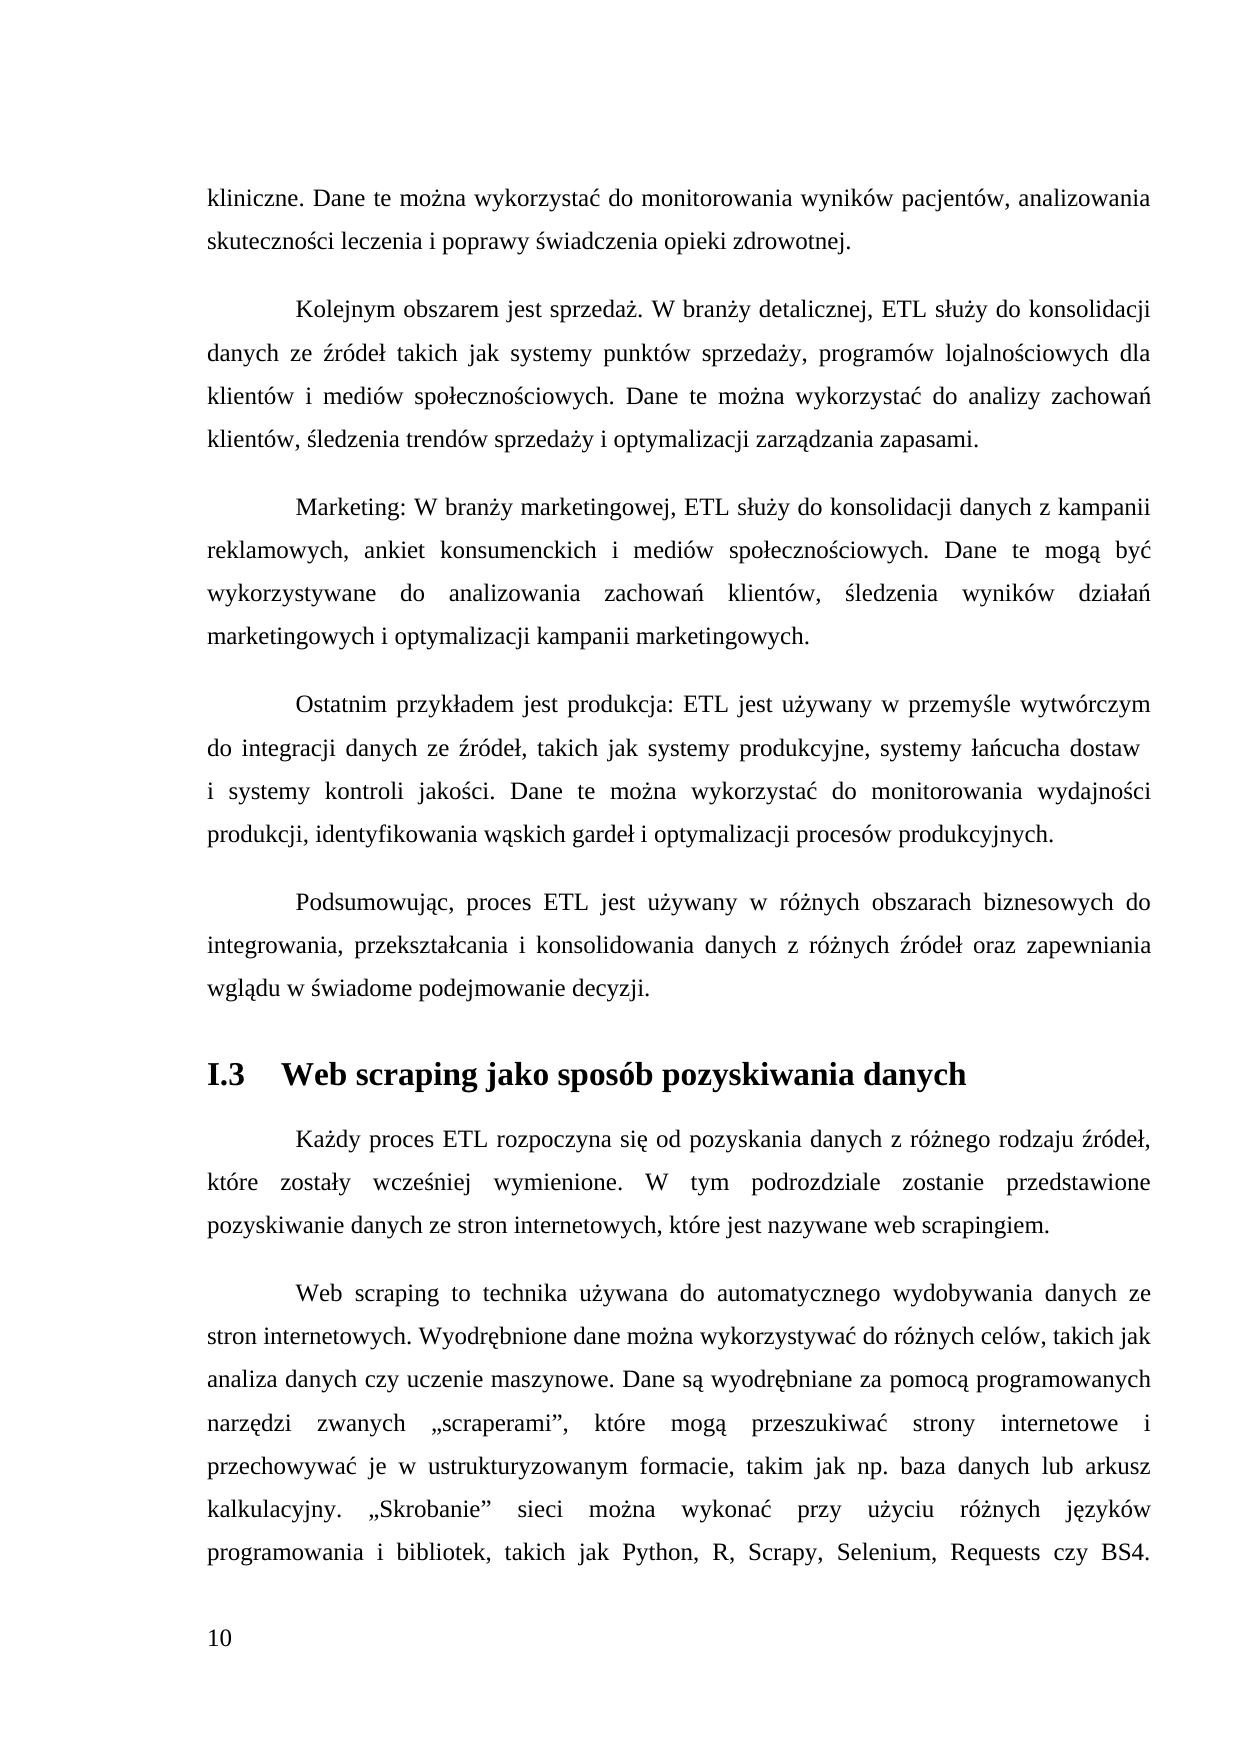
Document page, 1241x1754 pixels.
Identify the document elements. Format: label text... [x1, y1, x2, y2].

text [207, 183, 1152, 255]
text Każdy proces ETL rozpoczyna się od pozyskania danych z różnego rodzaju źródeł, które zostały wcześniej wymienione. W tym podrozdziale zostanie przedstawione pozyskiwanie danych ze stron internetowych, które jest nazywane web scrapingiem. [207, 1124, 1152, 1239]
text Kolejnym obszarem jest sprzedaż. W branży detalicznej, ETL służy do konsolidacji danych ze źródeł takich jak systemy punktów sprzedaży, programów lojalnościowych dla klientów i mediów społecznościowych. Dane te można wykorzystać do analizy zachowań klientów, śledzenia trendów sprzedaży i optymalizacji zarządzania zapasami. [207, 294, 1152, 453]
subtitle Web scraping jako sposób pozyskiwania danych [207, 1054, 1152, 1092]
text Marketing: W branży marketingowej, ETL służy do konsolidacji danych z kampanii reklamowych, ankiet konsumenckich i mediów społecznościowych. Dane te mogą być wykorzystywane do analizowania zachowań klientów, śledzenia wyników działań marketingowych i optymalizacji kampanii marketingowych. [207, 492, 1152, 650]
text Ostatnim przykładem jest produkcja: ETL jest używany w przemyśle wytwórczym do integracji danych ze źródeł, takich jak systemy produkcyjne, systemy łańcucha dostaw i systemy kontroli jakości. Dane te można wykorzystać do monitorowania wydajności produkcji, identyfikowania wąskich gardeł i optymalizacji procesów produkcyjnych. [207, 689, 1152, 848]
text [207, 1278, 1152, 1566]
text Podsumowując, proces ETL jest używany w różnych obszarach biznesowych do integrowania, przekształcania i konsolidowania danych z różnych źródeł oraz zapewniania wglądu w świadome podejmowanie decyzji. [207, 887, 1152, 1002]
